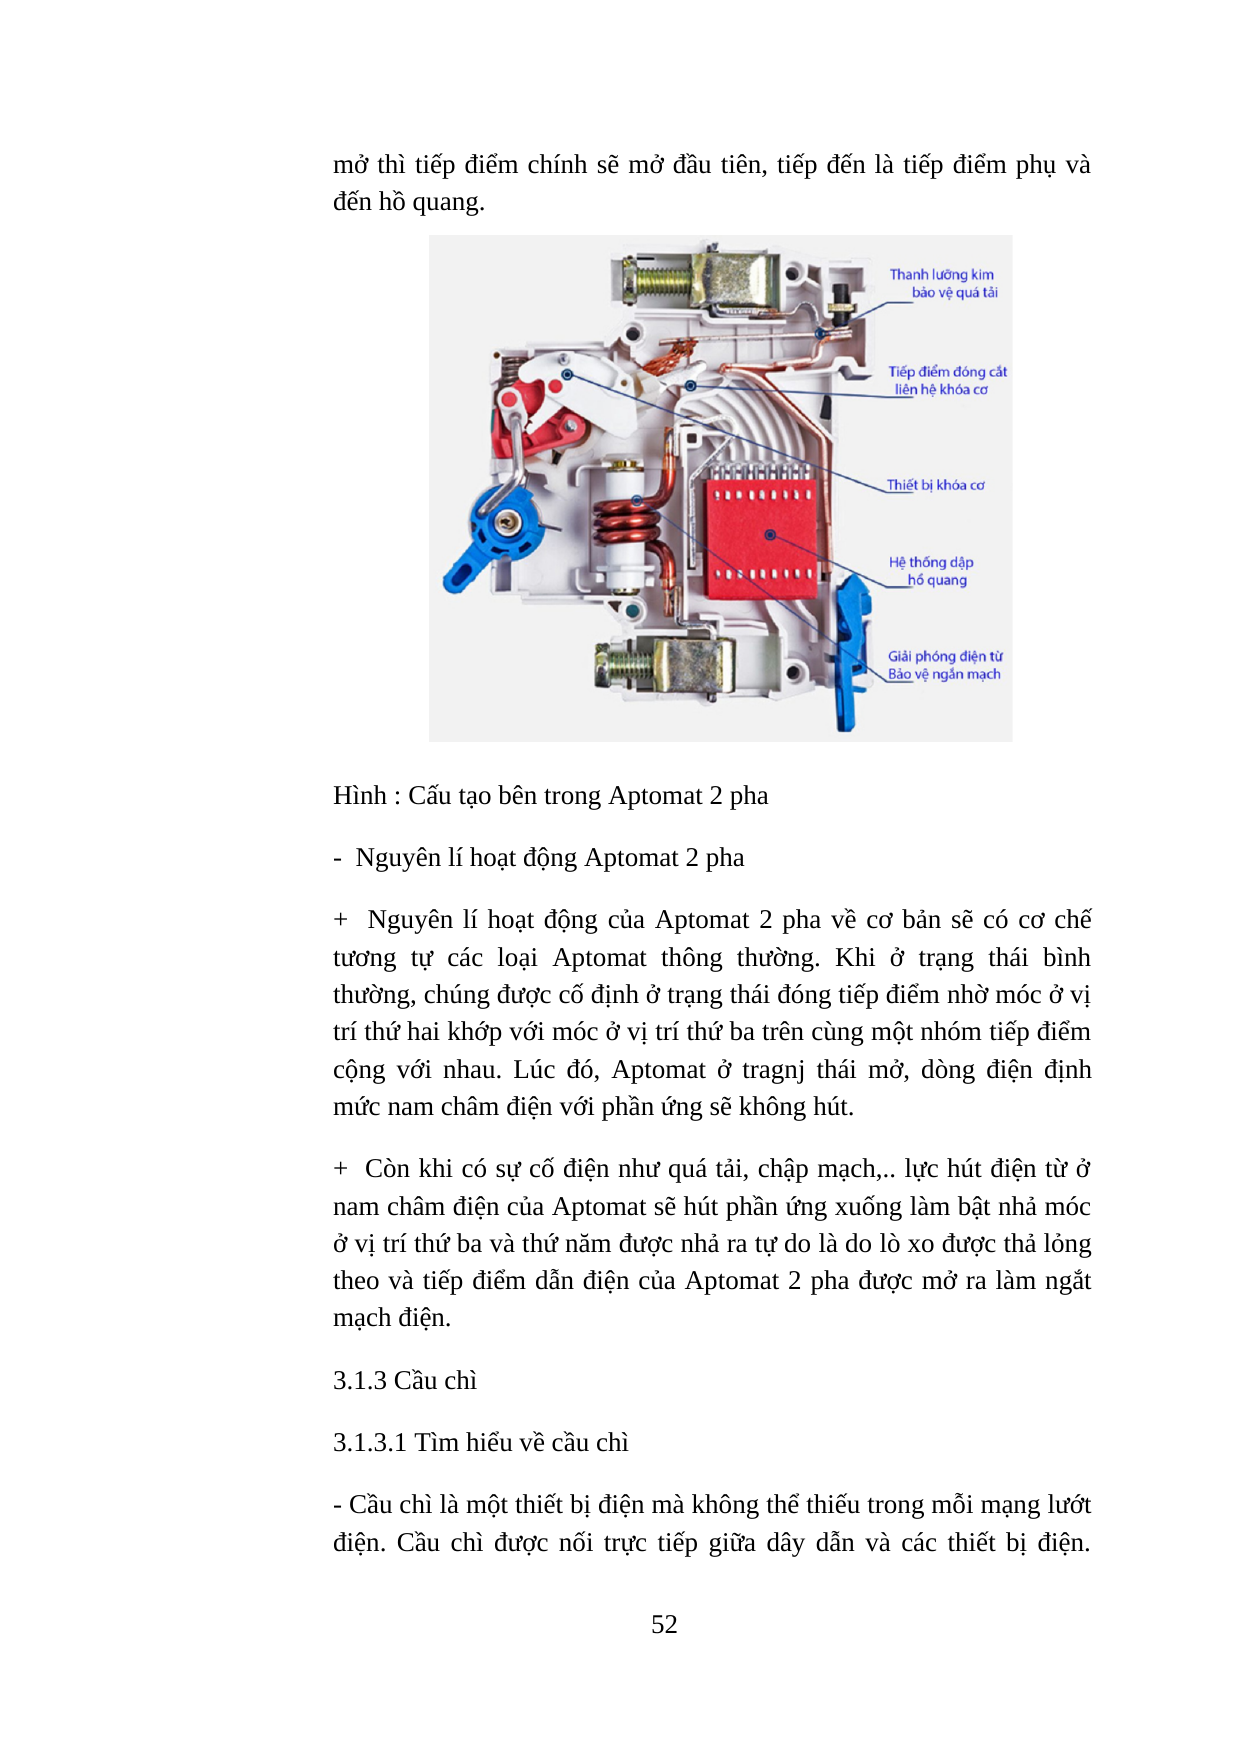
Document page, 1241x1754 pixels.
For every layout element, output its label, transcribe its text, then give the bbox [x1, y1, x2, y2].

picture [429, 235, 1013, 742]
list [295, 148, 1092, 216]
text - Nguyên lí hoạt động Aptomat 2 pha [333, 841, 1092, 872]
text 3.1.3.1 Tìm hiểu về cầu chì [333, 1426, 1092, 1457]
text 3.1.3 Cầu chì [333, 1364, 1092, 1395]
text + Còn khi có sự cố điện như quá tải, chập mạch,.. lực hút điện từ ở nam châm điện của Aptomat sẽ hút phần ứng xuống làm bật nhả móc ở vị trí thứ ba và thứ năm được nhả ra tự do là do lò xo được thả lỏng theo và tiếp điểm dẫn điện của Aptomat 2 pha được mở ra làm ngắt mạch điện. [333, 1152, 1092, 1333]
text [333, 1488, 1092, 1557]
text + Nguyên lí hoạt động của Aptomat 2 pha về cơ bản sẽ có cơ chế tương tự các loại Aptomat thông thường. Khi ở trạng thái bình thường, chúng được cố định ở trạng thái đóng tiếp điểm nhờ móc ở vị trí thứ hai khớp với móc ở vị trí thứ ba trên cùng một nhóm tiếp điểm cộng với nhau. Lúc đó, Aptomat ở tragnj thái mở, dòng điện định mức nam châm điện với phần ứng sẽ không hút. [333, 903, 1092, 1121]
